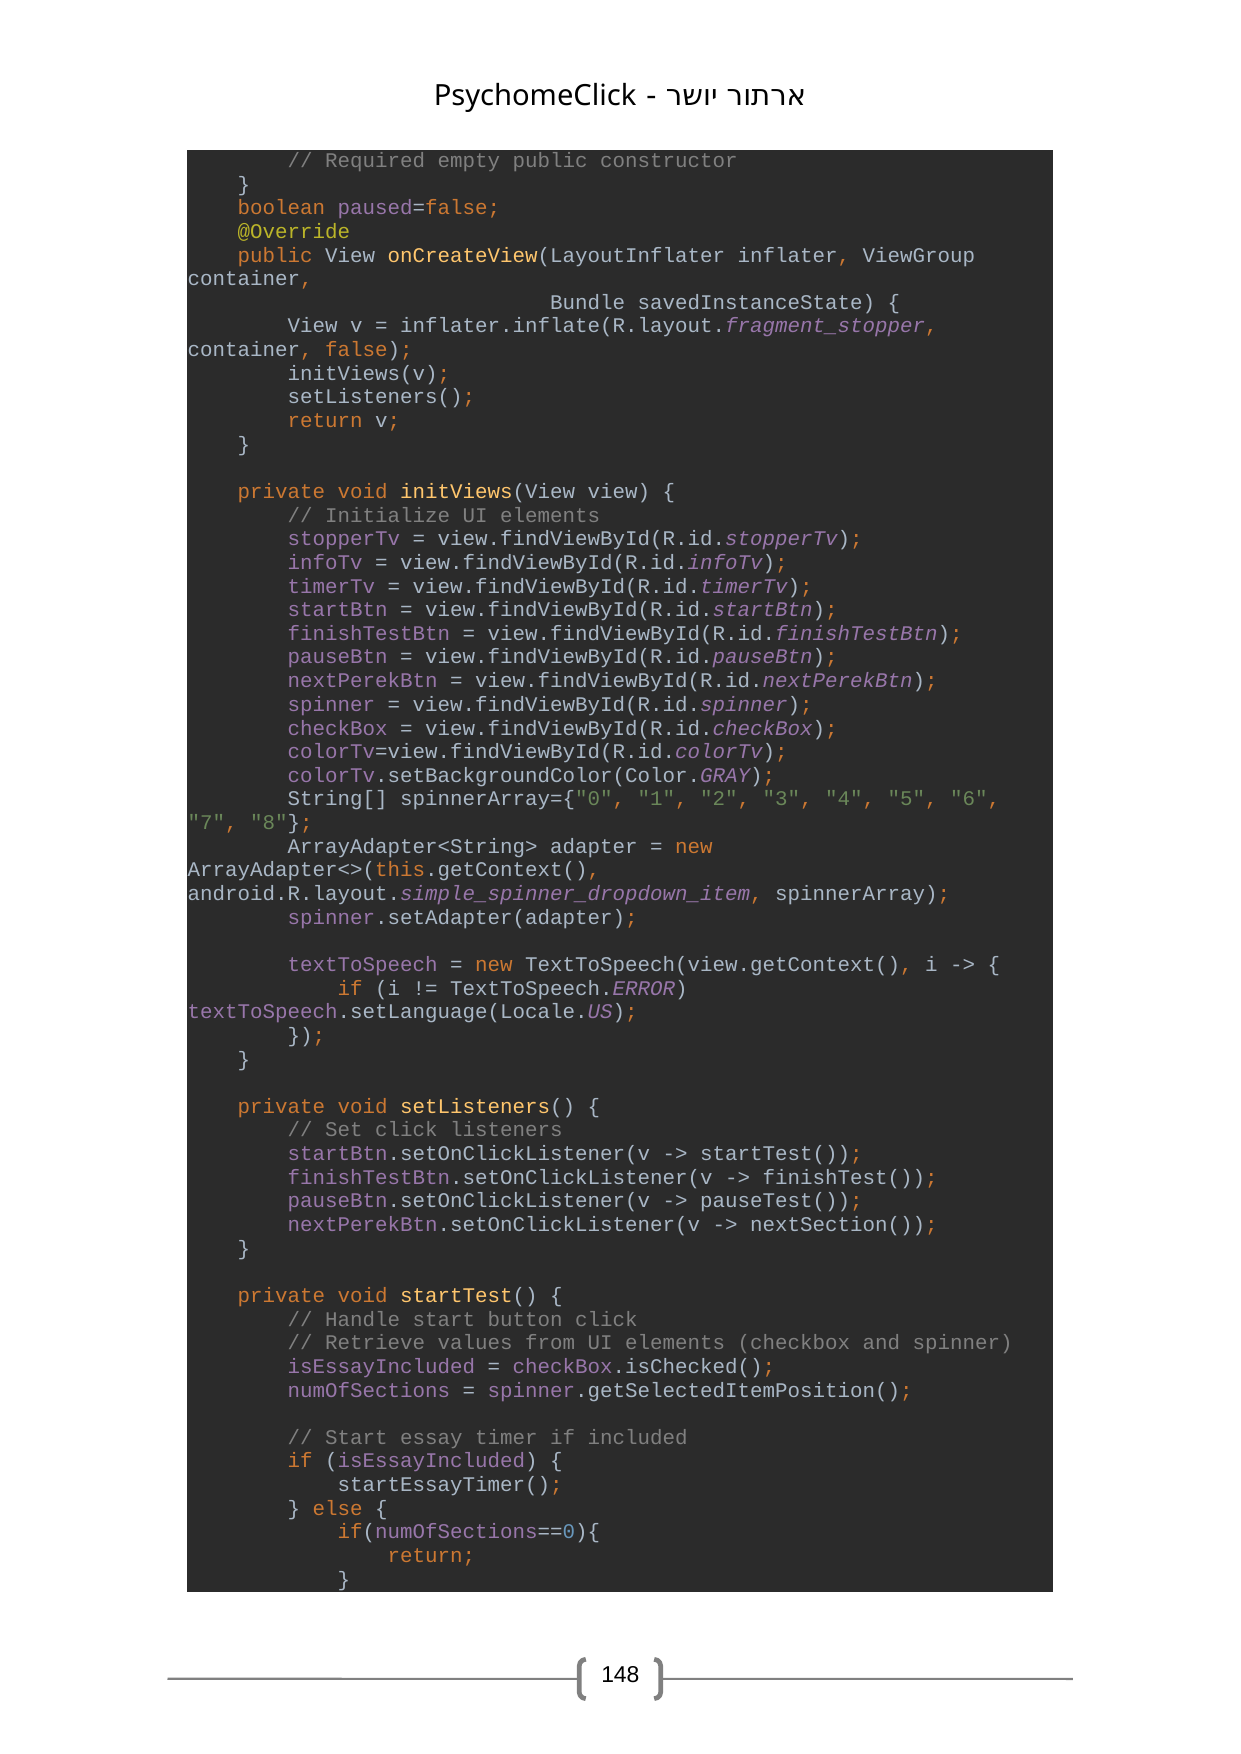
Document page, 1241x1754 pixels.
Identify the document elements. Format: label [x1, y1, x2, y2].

text [187, 150, 1053, 1592]
